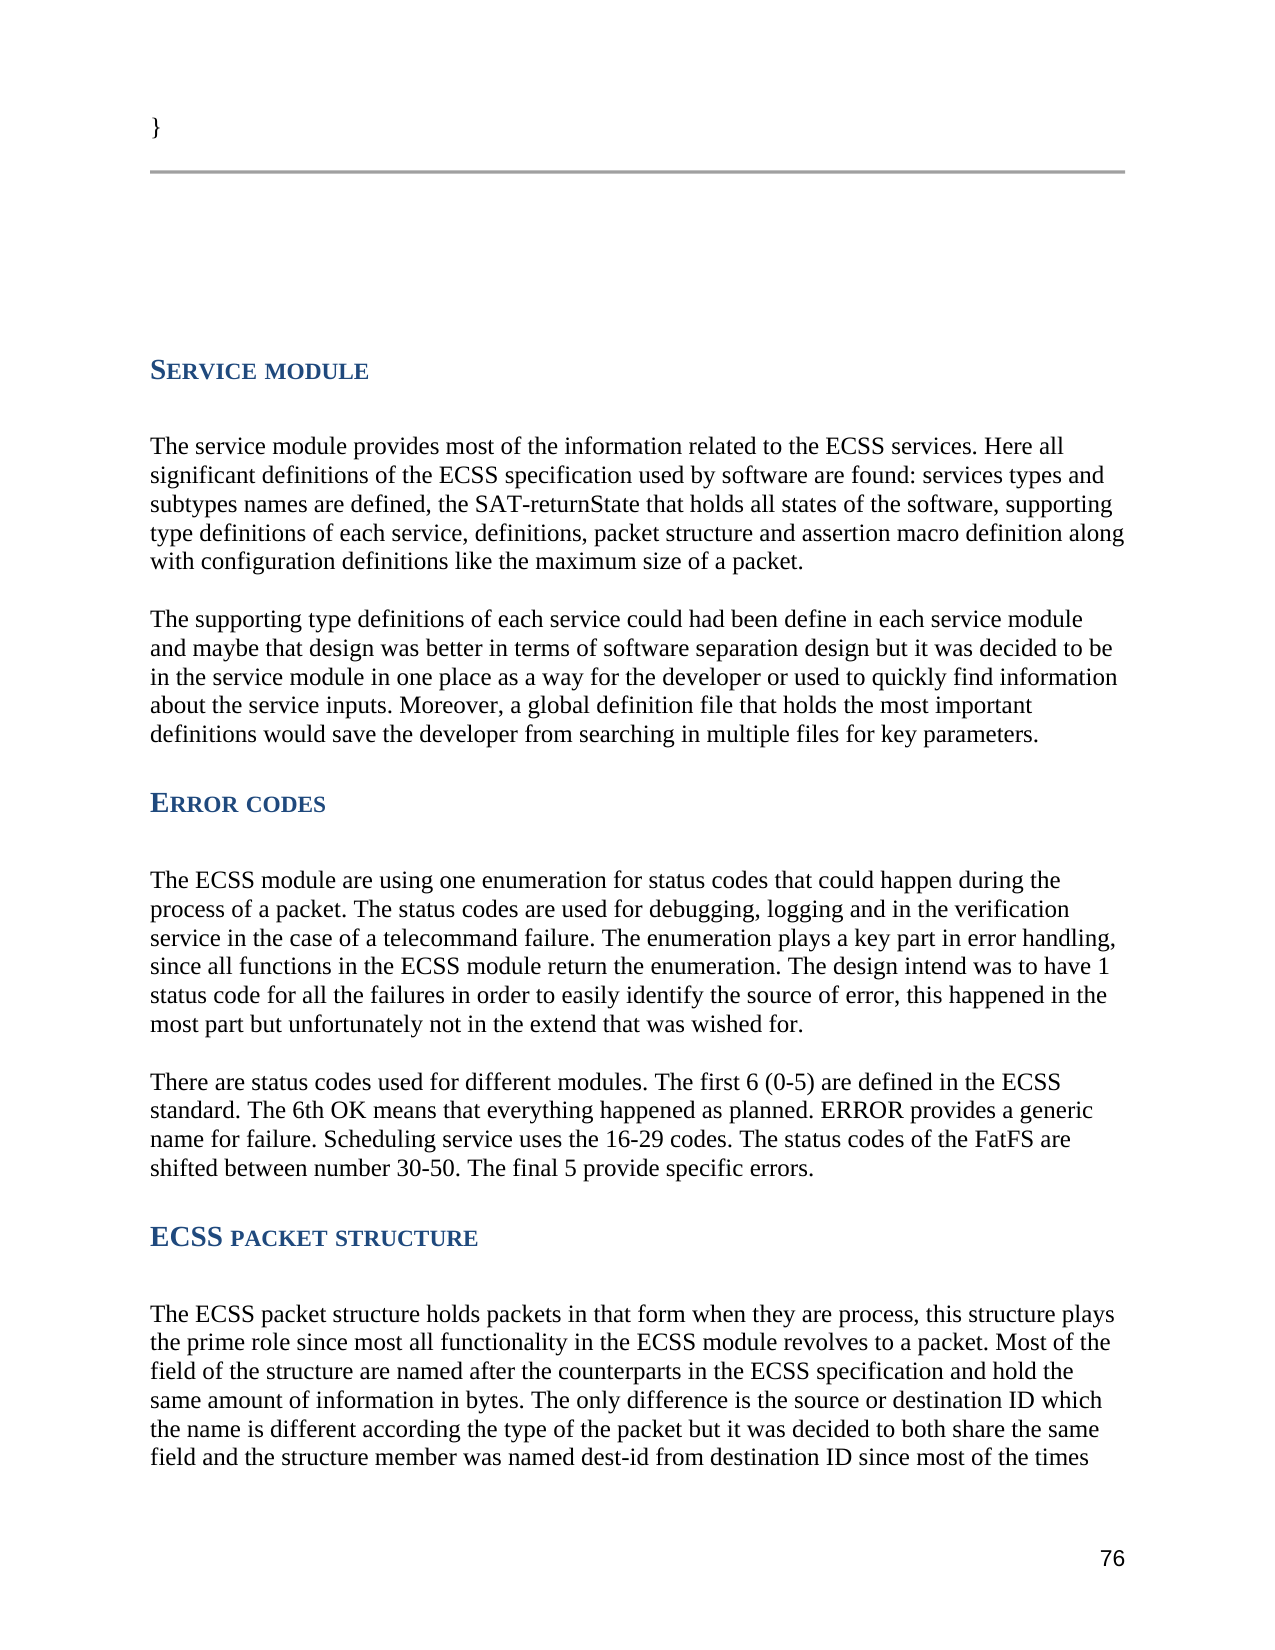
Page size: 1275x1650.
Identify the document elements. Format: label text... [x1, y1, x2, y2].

subtitle Error codes [150, 786, 1089, 819]
subtitle Service module [150, 352, 1089, 386]
text The supporting type definitions of each service could had been define in each service module and maybe that design was better in terms of software separation design but it was decided to be in the service module in one place as a way for the developer or used to quickly find information about the service inputs. Moreover, a global definition file that holds the most important definitions would save the developer from searching in multiple files for key parameters. [150, 604, 1125, 748]
text There are status codes used for different modules. The first 6 (0-5) are defined in the ECSS standard. The 6th OK means that everything happened as planned. ERROR provides a generic name for failure. Scheduling service uses the 16-29 codes. The status codes of the FatFS are shifted between number 30-50. The final 5 provide specific errors. [150, 1067, 1125, 1182]
text The service module provides most of the information related to the ECSS services. Here all significant definitions of the ECSS specification used by software are found: services types and subtypes names are defined, the SAT-returnState that holds all states of the software, supporting type definitions of each service, definitions, packet structure and assertion macro definition along with configuration definitions like the maximum size of a packet. [150, 431, 1125, 575]
subtitle ECSS packet structure [150, 1219, 1089, 1253]
text The ECSS module are using one enumeration for status codes that could happen during the process of a packet. The status codes are used for debugging, logging and in the verification service in the case of a telecommand failure. The enumeration plays a key part in error handling, since all functions in the ECSS module return the enumeration. The design intend was to have 1 status code for all the failures in order to easily identify the source of error, this happened in the most part but unfortunately not in the extend that was wished for. [150, 865, 1125, 1038]
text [150, 1299, 1125, 1471]
text } [150, 112, 1125, 141]
